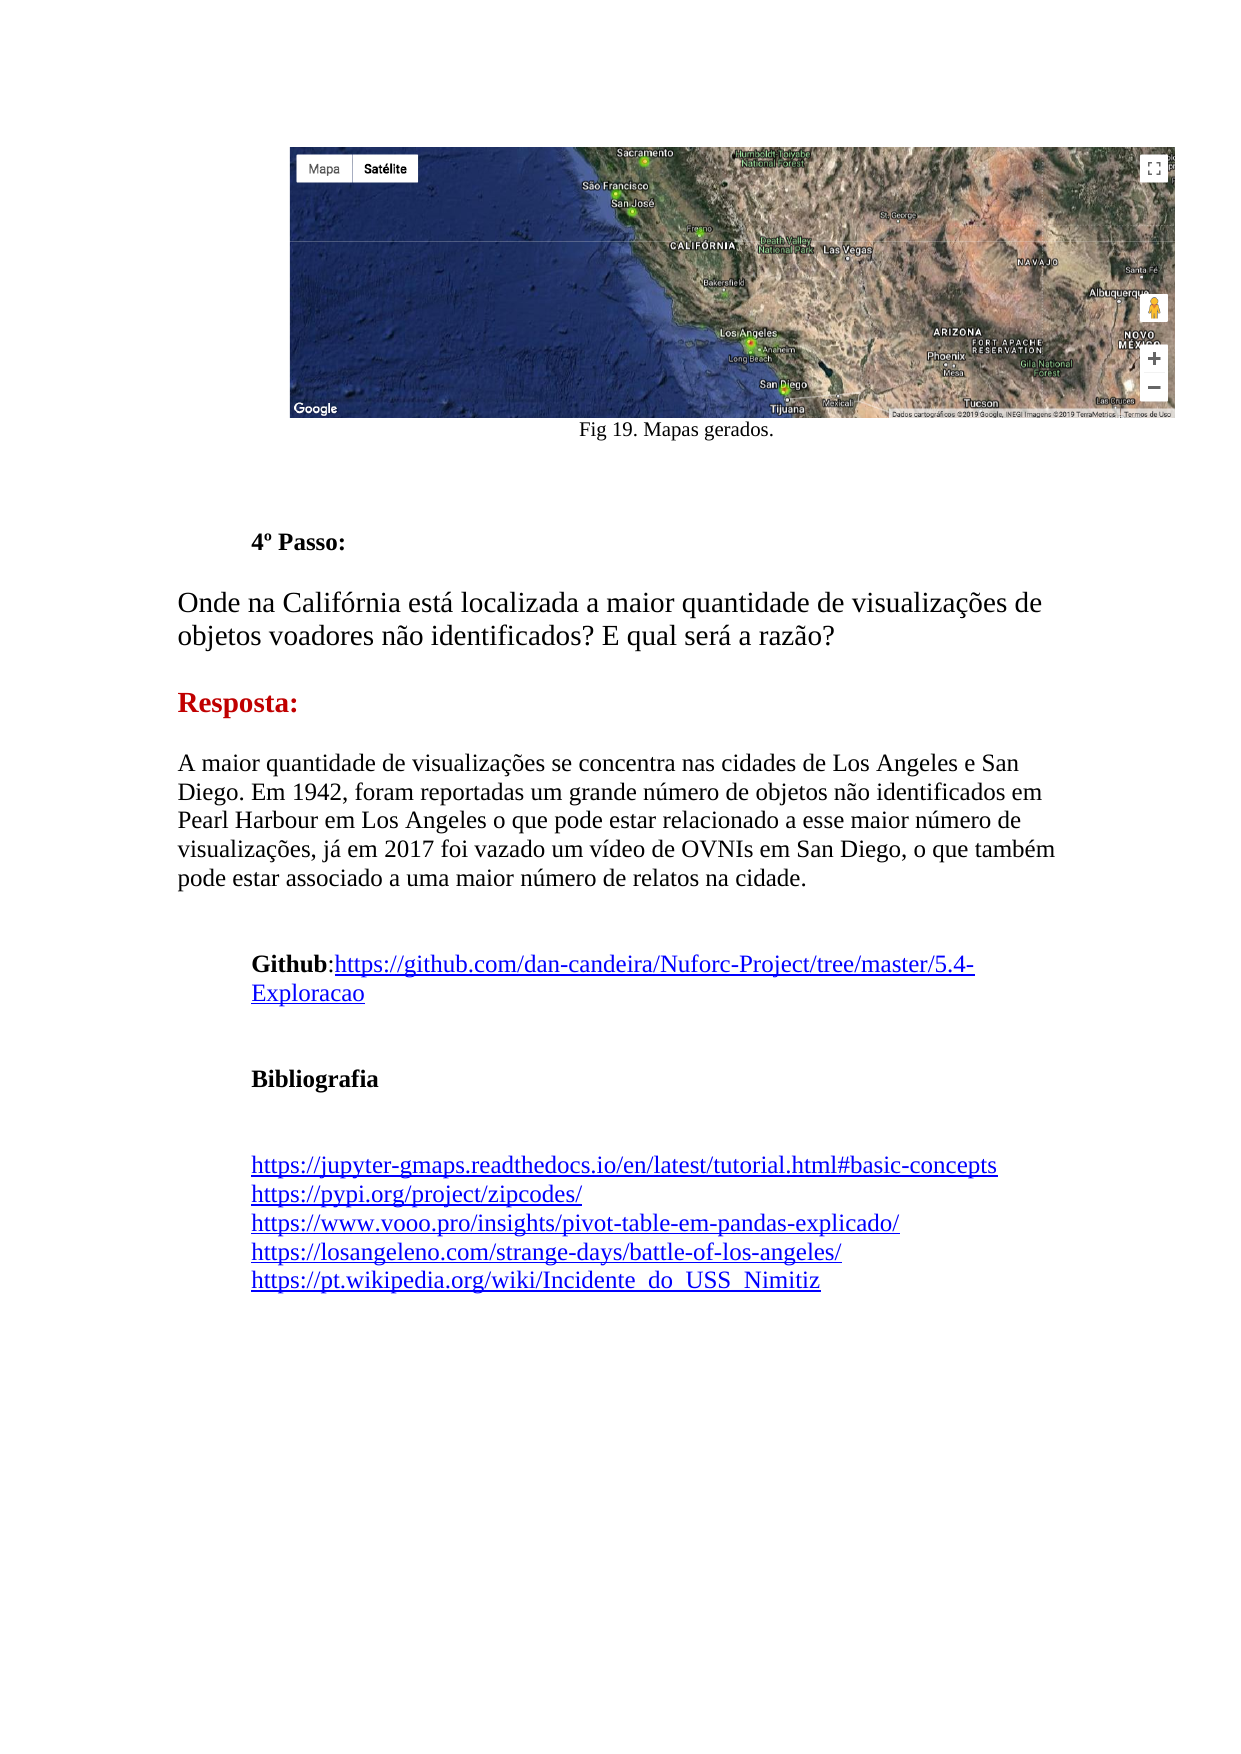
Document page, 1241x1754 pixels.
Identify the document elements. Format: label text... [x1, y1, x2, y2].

text Bibliografia [251, 1064, 1063, 1093]
text https://pt.wikipedia.org/wiki/Incidente_do_USS_Nimitiz [251, 1265, 1063, 1294]
picture [289, 147, 1175, 418]
text https://pypi.org/project/zipcodes/ [251, 1179, 1063, 1208]
text https://jupyter-gmaps.readthedocs.io/en/latest/tutorial.html#basic-concepts [251, 1150, 1063, 1179]
text Resposta: [177, 686, 1063, 719]
text 4º Passo: [251, 527, 1063, 556]
text https://losangeleno.com/strange-days/battle-of-los-angeles/ [251, 1237, 1063, 1265]
text Github:https://github.com/dan-candeira/Nuforc-Project/tree/master/5.4-Exploracao [251, 949, 1063, 1007]
text Onde na Califórnia está localizada a maior quantidade de visualizações de objetos voadores não identificados? E qual será a razão? [177, 585, 1063, 652]
list Fig 19. Mapas gerados. [290, 418, 1063, 441]
text https://www.vooo.pro/insights/pivot-table-em-pandas-explicado/ [251, 1208, 1063, 1237]
text A maior quantidade de visualizações se concentra nas cidades de Los Angeles e San Diego. Em 1942, foram reportadas um grande número de objetos não identificados em Pearl Harbour em Los Angeles o que pode estar relacionado a esse maior número de visualizações, já em 2017 foi vazado um vídeo de OVNIs em San Diego, o que também pode estar associado a uma maior número de relatos na cidade. [177, 748, 1063, 892]
